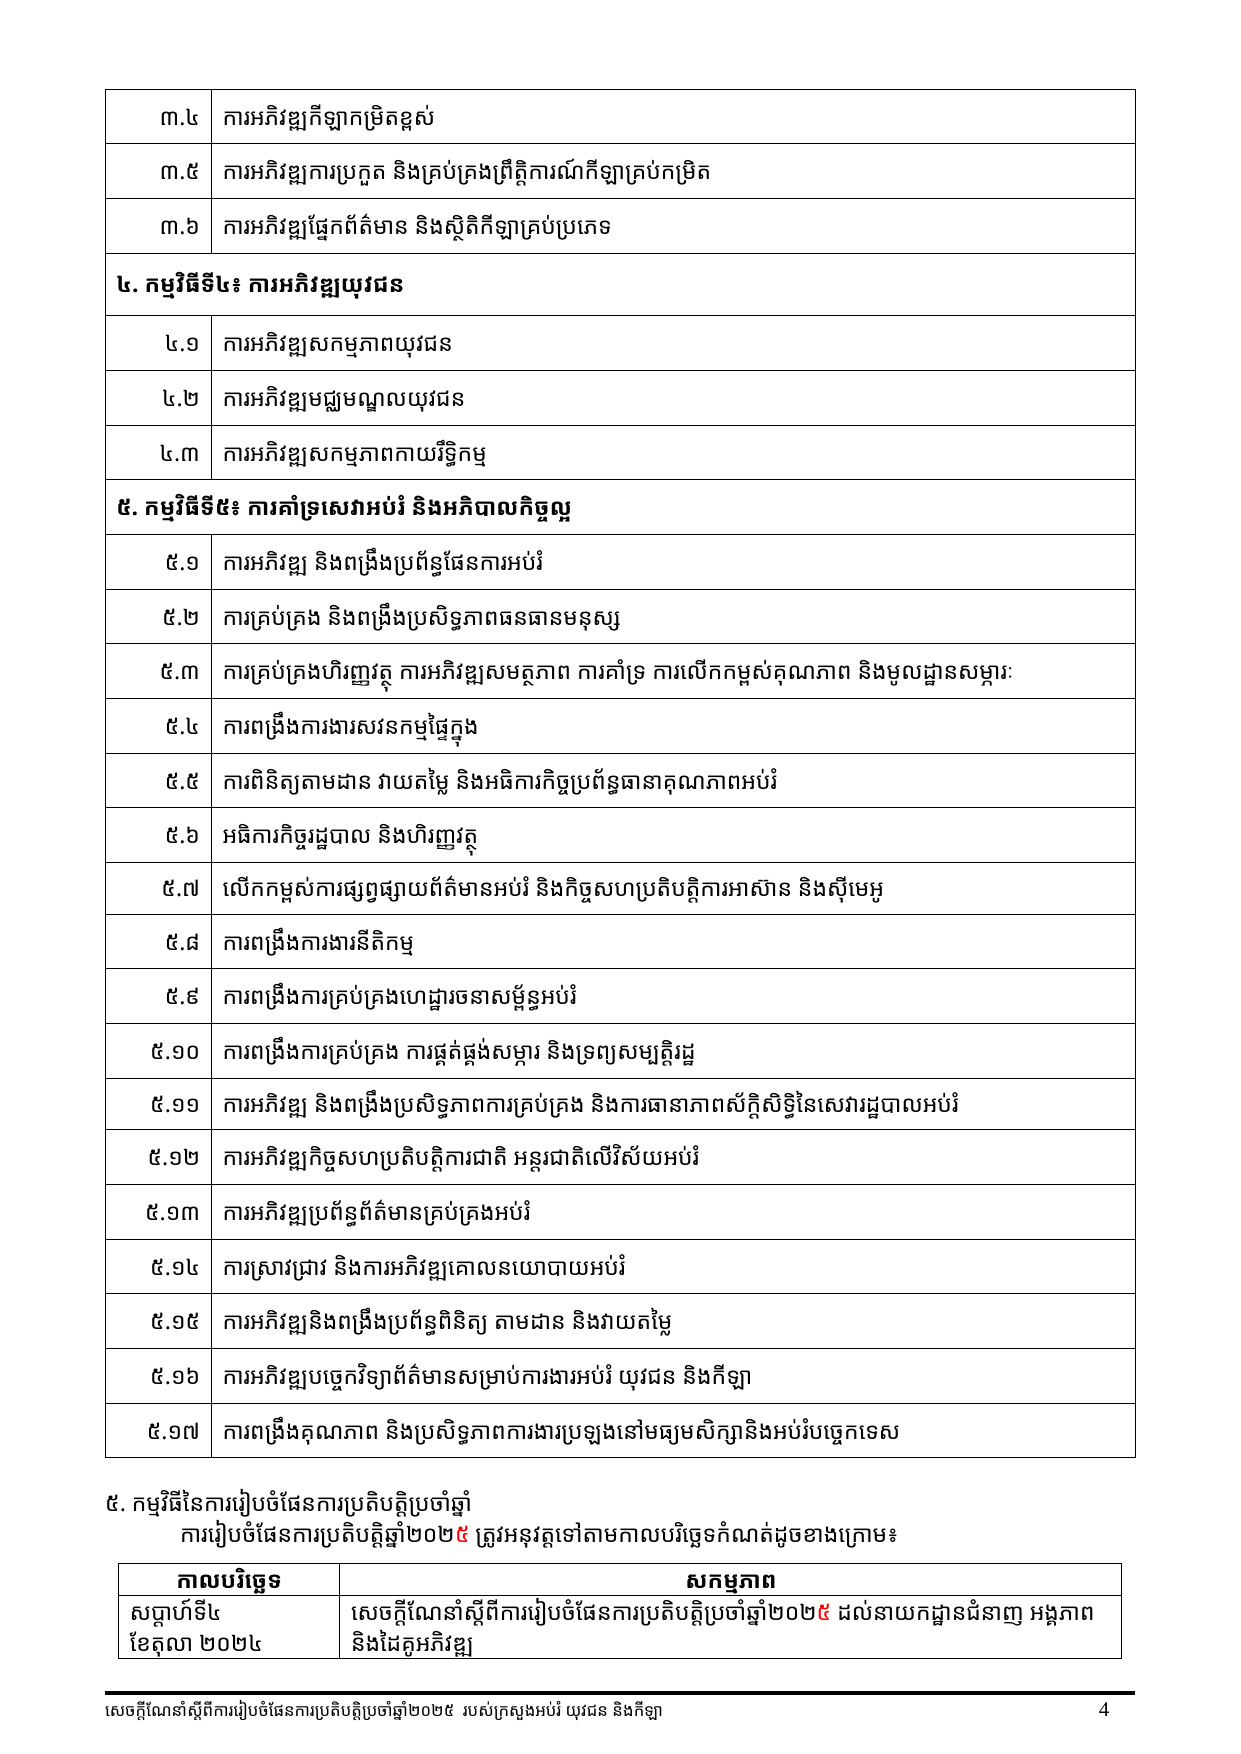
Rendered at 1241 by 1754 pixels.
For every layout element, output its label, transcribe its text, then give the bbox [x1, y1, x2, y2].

table_cell ការអភិវឌ្ឍ និងពង្រឹងប្រសិទ្ធភាពការគ្រប់គ្រង និងការធានាភាពស័ក្តិសិទ្ធិនៃសេវារដ្ឋបាលអប់រំ [212, 1079, 1135, 1129]
table_cell ៥.២ [106, 590, 211, 643]
text ៥. កម្មវិធីនៃការរៀបចំផែនការប្រតិបត្តិប្រចាំឆ្នាំ [105, 1487, 1135, 1518]
table_cell ការស្រាវជ្រាវ និងការអភិវឌ្ឍគោលនយោបាយអប់រំ [212, 1240, 1135, 1293]
table_cell ៥.១៧ [106, 1404, 211, 1457]
table_cell ៤.៣ [106, 426, 211, 479]
table_cell ៣.៤ [106, 90, 211, 143]
table_cell ៣.៥ [106, 144, 211, 198]
table_cell ៥.៣ [106, 644, 211, 698]
table_cell ការអភិវឌ្ឍការប្រកួត និងគ្រប់គ្រងព្រឹត្តិការណ៍កីឡាគ្រប់កម្រិត [212, 144, 1135, 198]
table_cell ការអភិវឌ្ឍមជ្ឈមណ្ឌលយុវជន [212, 371, 1135, 424]
table_header កាលបរិច្ឆេទ [119, 1564, 339, 1595]
table_cell ការអភិវឌ្ឍផ្នែកព័ត៌មាន និងស្ថិតិកីឡាគ្រប់ប្រភេទ [212, 199, 1135, 253]
table_cell អធិការកិច្ចរដ្ឋបាល និងហិរញ្ញវត្ថុ [212, 808, 1135, 862]
table_cell ការអភិវឌ្ឍកិច្ចសហប្រតិបត្តិការជាតិ អន្តរជាតិលើវិស័យអប់រំ [212, 1130, 1135, 1184]
table_cell លើកកម្ពស់ការផ្សព្វផ្សាយព័ត៌មានអប់រំ និងកិច្ចសហប្រតិបត្តិការអាស៊ាន និងស៊ីមេអូ [212, 863, 1135, 913]
table_cell ៥.៩ [106, 969, 211, 1023]
table_cell ការពង្រឹងការគ្រប់គ្រងហេដ្ឋារចនាសម្ព័ន្ធអប់រំ [212, 969, 1135, 1023]
table_cell ៥.៤ [106, 699, 211, 753]
table_cell ៥.៨ [106, 915, 211, 968]
table_cell ៥.៥ [106, 754, 211, 807]
table_cell ៥.១៦ [106, 1349, 211, 1403]
table_cell ការពង្រឹងការងារសវនកម្មផ្ទៃក្នុង [212, 699, 1135, 753]
table_cell ៥.១១ [106, 1079, 211, 1129]
table_cell ៥.១៥ [106, 1294, 211, 1348]
table_cell ការគ្រប់គ្រង និងពង្រឹងប្រសិទ្ធភាព​ធនធានមនុស្ស [212, 590, 1135, 643]
table_cell ការអភិវឌ្ឍនិងពង្រឹងប្រព័ន្ធពិនិត្យ តាមដាន និងវាយតម្លៃ [212, 1294, 1135, 1348]
table_cell ការអភិវឌ្ឍសកម្មភាពយុវជន [212, 316, 1135, 370]
table_cell ការពិនិត្យតាមដាន វាយតម្លៃ និងអធិការកិច្ចប្រព័ន្ធធានាគុណភាពអប់រំ [212, 754, 1135, 807]
table_cell ការអភិវឌ្ឍសកម្មភាពកាយរឹទ្ធិកម្ម [212, 426, 1135, 479]
table_cell ៣.៦ [106, 199, 211, 253]
table_cell ការអភិវឌ្ឍប្រព័ន្ធព័ត៌មានគ្រប់គ្រងអប់រំ [212, 1185, 1135, 1238]
table_cell ៥.១ [106, 535, 211, 588]
table_cell ៥. កម្មវិធីទី៥៖ ការគាំទ្រសេវាអប់រំ និងអភិបាលកិច្ចល្អ [106, 480, 1135, 534]
table_cell ៥.៧ [106, 863, 211, 913]
table_cell ការពង្រឹងការគ្រប់គ្រង ការផ្គត់ផ្គង់សម្ភារ និងទ្រព្យសម្បត្តិរដ្ឋ [212, 1024, 1135, 1078]
table_cell ៥.៦ [106, 808, 211, 862]
text ការរៀបចំផែនការប្រតិបត្តិឆ្នាំ២០២៥ ត្រូវអនុវត្តទៅតាមកាលបរិច្ឆេទកំណត់ដូចខាងក្រោម៖ [105, 1518, 1135, 1549]
table_cell ៤.១ [106, 316, 211, 370]
table_cell ៤. កម្មវិធីទី៤៖ ការអភិវឌ្ឍយុវជន [106, 254, 1135, 315]
table_cell ការអភិវឌ្ឍ និងពង្រឹងប្រព័ន្ធផែនការអប់រំ [212, 535, 1135, 588]
table_cell សេចក្តីណែនាំស្តីពីការរៀបចំផែនការប្រតិបត្តិប្រចាំឆ្នាំ២០២៥ ដល់នាយកដ្ឋានជំនាញ អង្គភាព និងដៃគូអភិវឌ្ឍ [340, 1596, 1121, 1658]
table_header សកម្មភាព [340, 1564, 1121, 1595]
table_cell ៥.១៣ [106, 1185, 211, 1238]
table_cell ៥.១២ [106, 1130, 211, 1184]
table_cell ៥.១៤ [106, 1240, 211, 1293]
table_cell ការអភិវឌ្ឍកីឡាកម្រិតខ្ពស់ [212, 90, 1135, 143]
table_cell ការអភិវឌ្ឍ​បច្ចេកវិទ្យាព័ត៌មានសម្រាប់ការងារអប់រំ យុវជន និងកីឡា [212, 1349, 1135, 1403]
table_cell សប្តាហ៍ទី៤ ខែតុលា ២០២៤ [119, 1596, 339, 1658]
table_cell ការពង្រឹងការងារនីតិកម្ម [212, 915, 1135, 968]
table_cell ការពង្រឹងគុណភាព និងប្រសិទ្ធភាពការងារប្រឡងនៅមធ្យមសិក្សានិងអប់រំបច្ចេកទេស [212, 1404, 1135, 1457]
table_cell ការគ្រប់គ្រងហិរញ្ញវត្ថុ ការអភិវឌ្ឍសមត្ថភាព ការគាំទ្រ ការលើកកម្ពស់គុណភាព និងមូលដ្ឋានសម្ភារៈ [212, 644, 1135, 698]
table_cell ៤.២ [106, 371, 211, 424]
table_cell ៥.១០ [106, 1024, 211, 1078]
